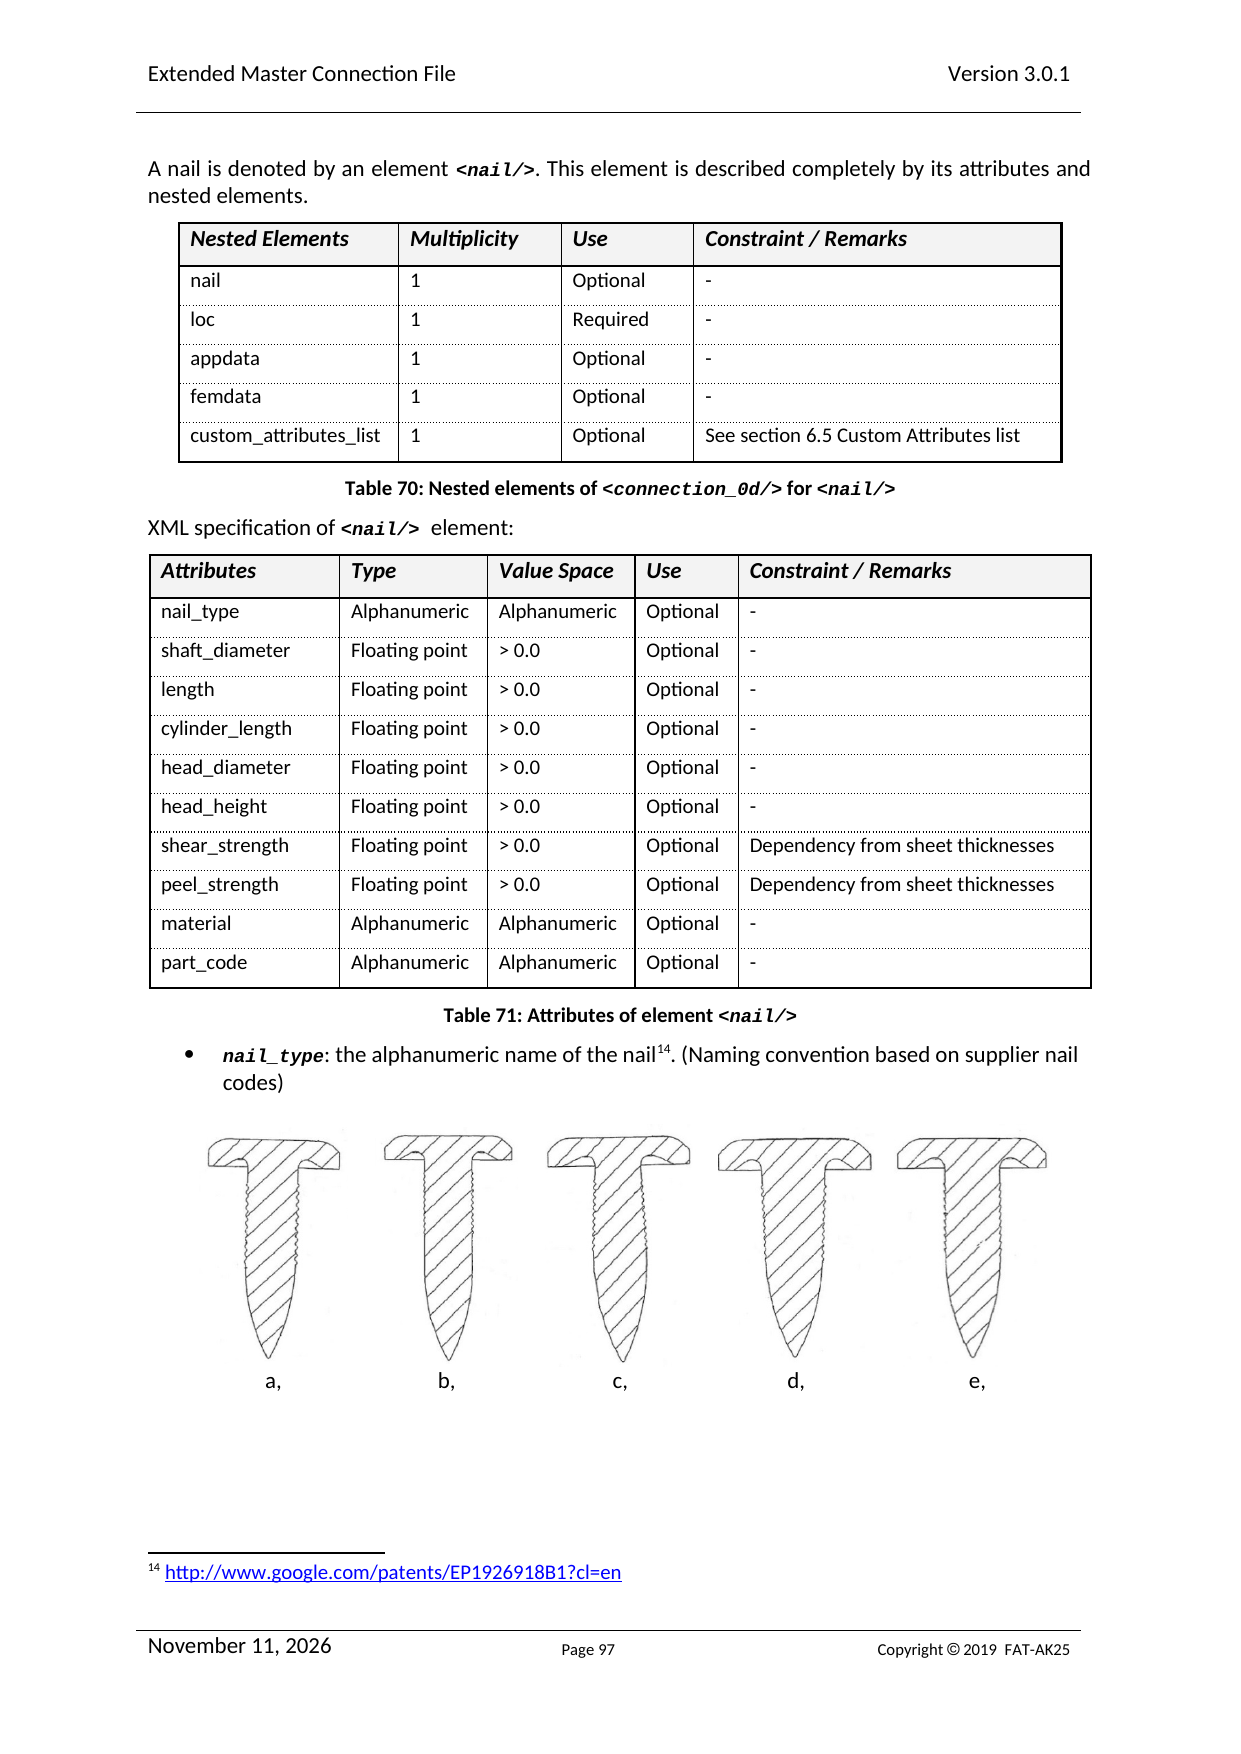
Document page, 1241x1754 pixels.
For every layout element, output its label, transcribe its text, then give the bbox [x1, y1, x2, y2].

text XML specification of <nail/> element: [148, 513, 1092, 542]
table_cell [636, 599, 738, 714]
text A nail is denoted by an element <nail/>. This element is described completely by its attributes and nested elements. [148, 154, 1092, 210]
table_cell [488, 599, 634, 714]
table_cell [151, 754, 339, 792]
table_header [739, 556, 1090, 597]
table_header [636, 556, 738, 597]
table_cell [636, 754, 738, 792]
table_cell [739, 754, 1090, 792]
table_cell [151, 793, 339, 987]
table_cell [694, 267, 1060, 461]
picture [198, 1127, 348, 1364]
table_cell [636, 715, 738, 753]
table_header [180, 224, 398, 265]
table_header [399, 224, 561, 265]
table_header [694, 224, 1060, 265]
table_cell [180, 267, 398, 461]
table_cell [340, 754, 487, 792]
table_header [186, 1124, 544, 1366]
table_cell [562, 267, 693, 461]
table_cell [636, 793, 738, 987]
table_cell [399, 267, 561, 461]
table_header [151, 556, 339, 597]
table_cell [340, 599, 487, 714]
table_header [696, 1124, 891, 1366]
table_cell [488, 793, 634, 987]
picture [375, 1127, 519, 1364]
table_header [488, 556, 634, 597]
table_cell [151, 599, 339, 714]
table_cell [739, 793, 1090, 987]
list nail_type: the alphanumeric name of the nail. (Naming convention based on supplier nail codes) [185, 1040, 1092, 1096]
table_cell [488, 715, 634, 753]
picture [544, 1124, 696, 1367]
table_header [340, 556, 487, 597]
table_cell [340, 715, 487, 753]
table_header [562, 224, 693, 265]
picture [891, 1124, 1054, 1367]
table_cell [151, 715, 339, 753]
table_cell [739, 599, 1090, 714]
text Table 70: Nested elements of <connection_0d/> for <nail/> [148, 475, 1092, 501]
text Table 71: Attributes of element <nail/> [148, 1002, 1092, 1028]
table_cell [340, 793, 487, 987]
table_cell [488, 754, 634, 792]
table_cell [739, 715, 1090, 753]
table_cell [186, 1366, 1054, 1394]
picture [718, 1127, 875, 1364]
